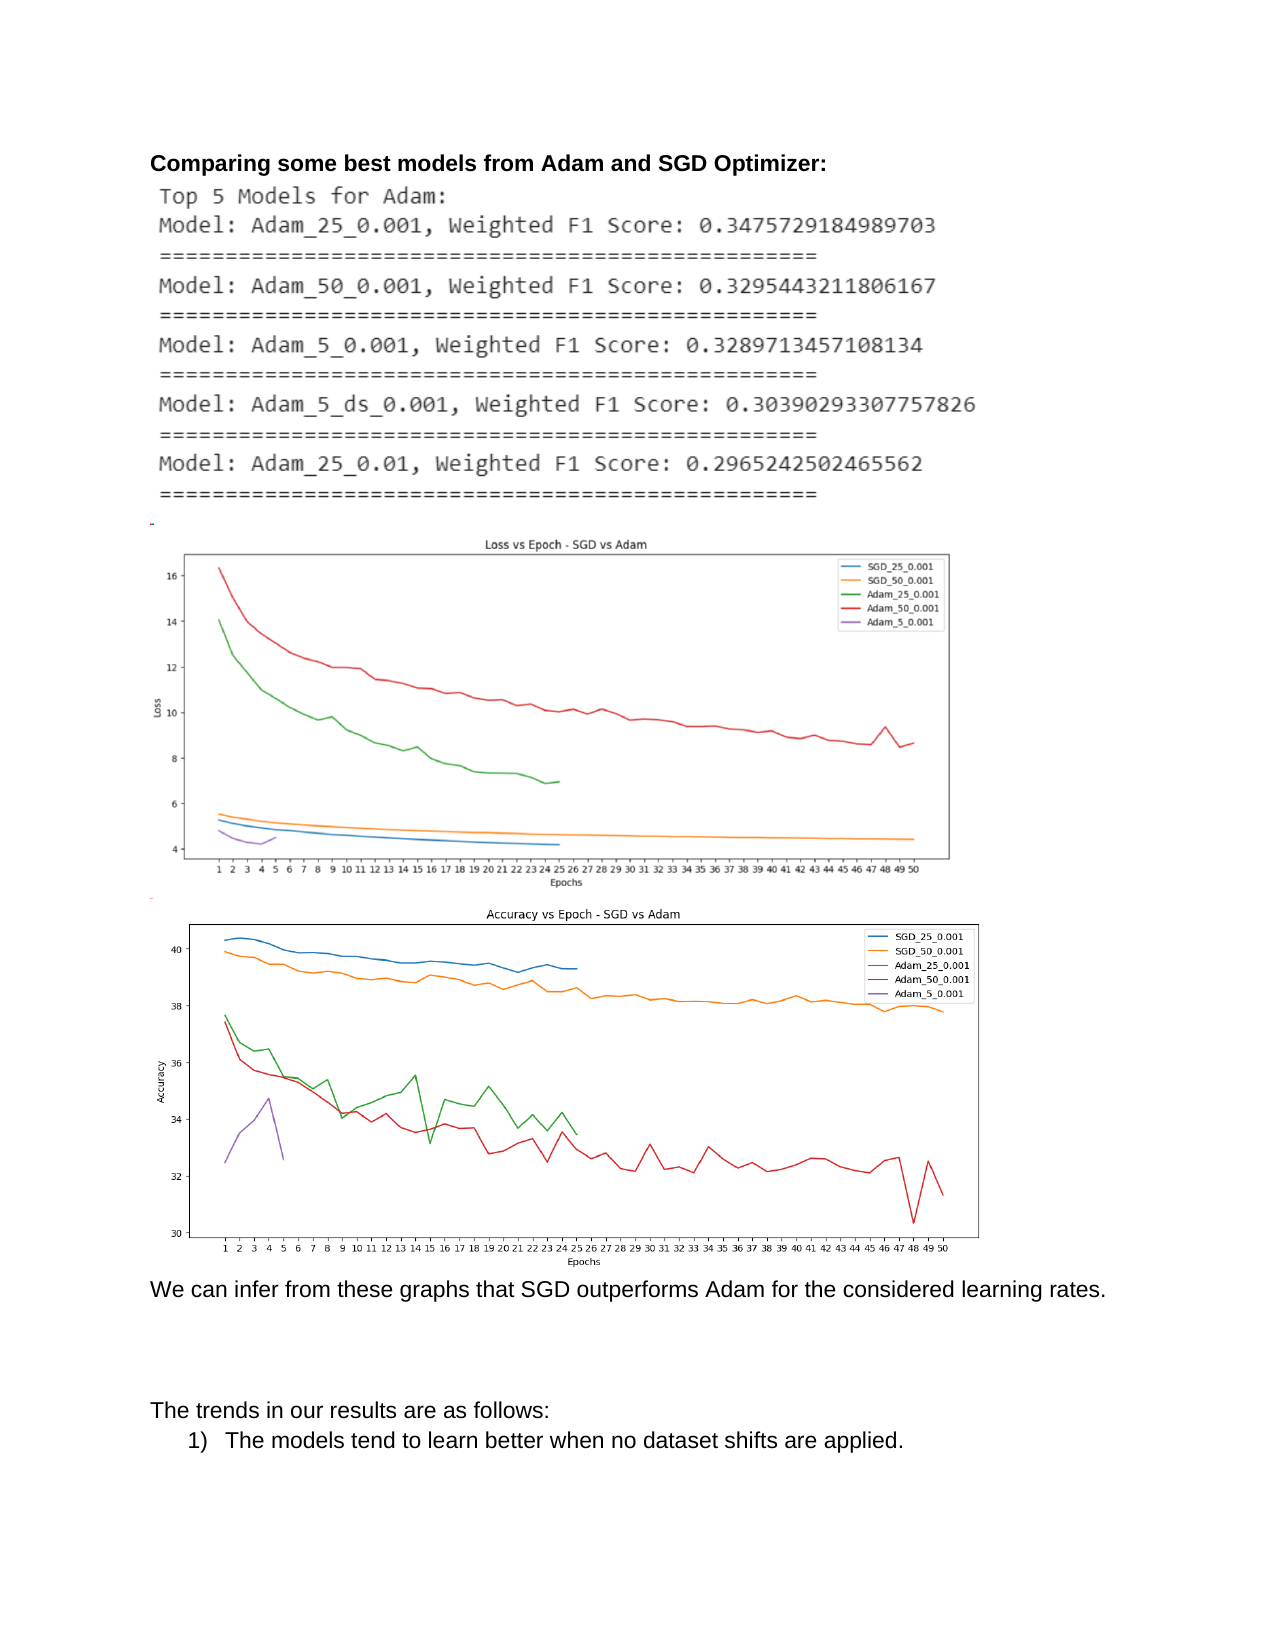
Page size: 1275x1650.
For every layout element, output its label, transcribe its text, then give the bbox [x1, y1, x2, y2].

picture [150, 528, 999, 899]
text Comparing some best models from Adam and SGD Optimizer: [150, 150, 1125, 176]
text We can infer from these graphs that SGD outperforms Adam for the considered learning rates. [150, 1276, 1125, 1303]
list The models tend to learn better when no dataset shifts are applied. [187, 1427, 1125, 1454]
text The trends in our results are as follows: [150, 1397, 1125, 1424]
picture [150, 180, 993, 525]
picture [150, 902, 985, 1273]
